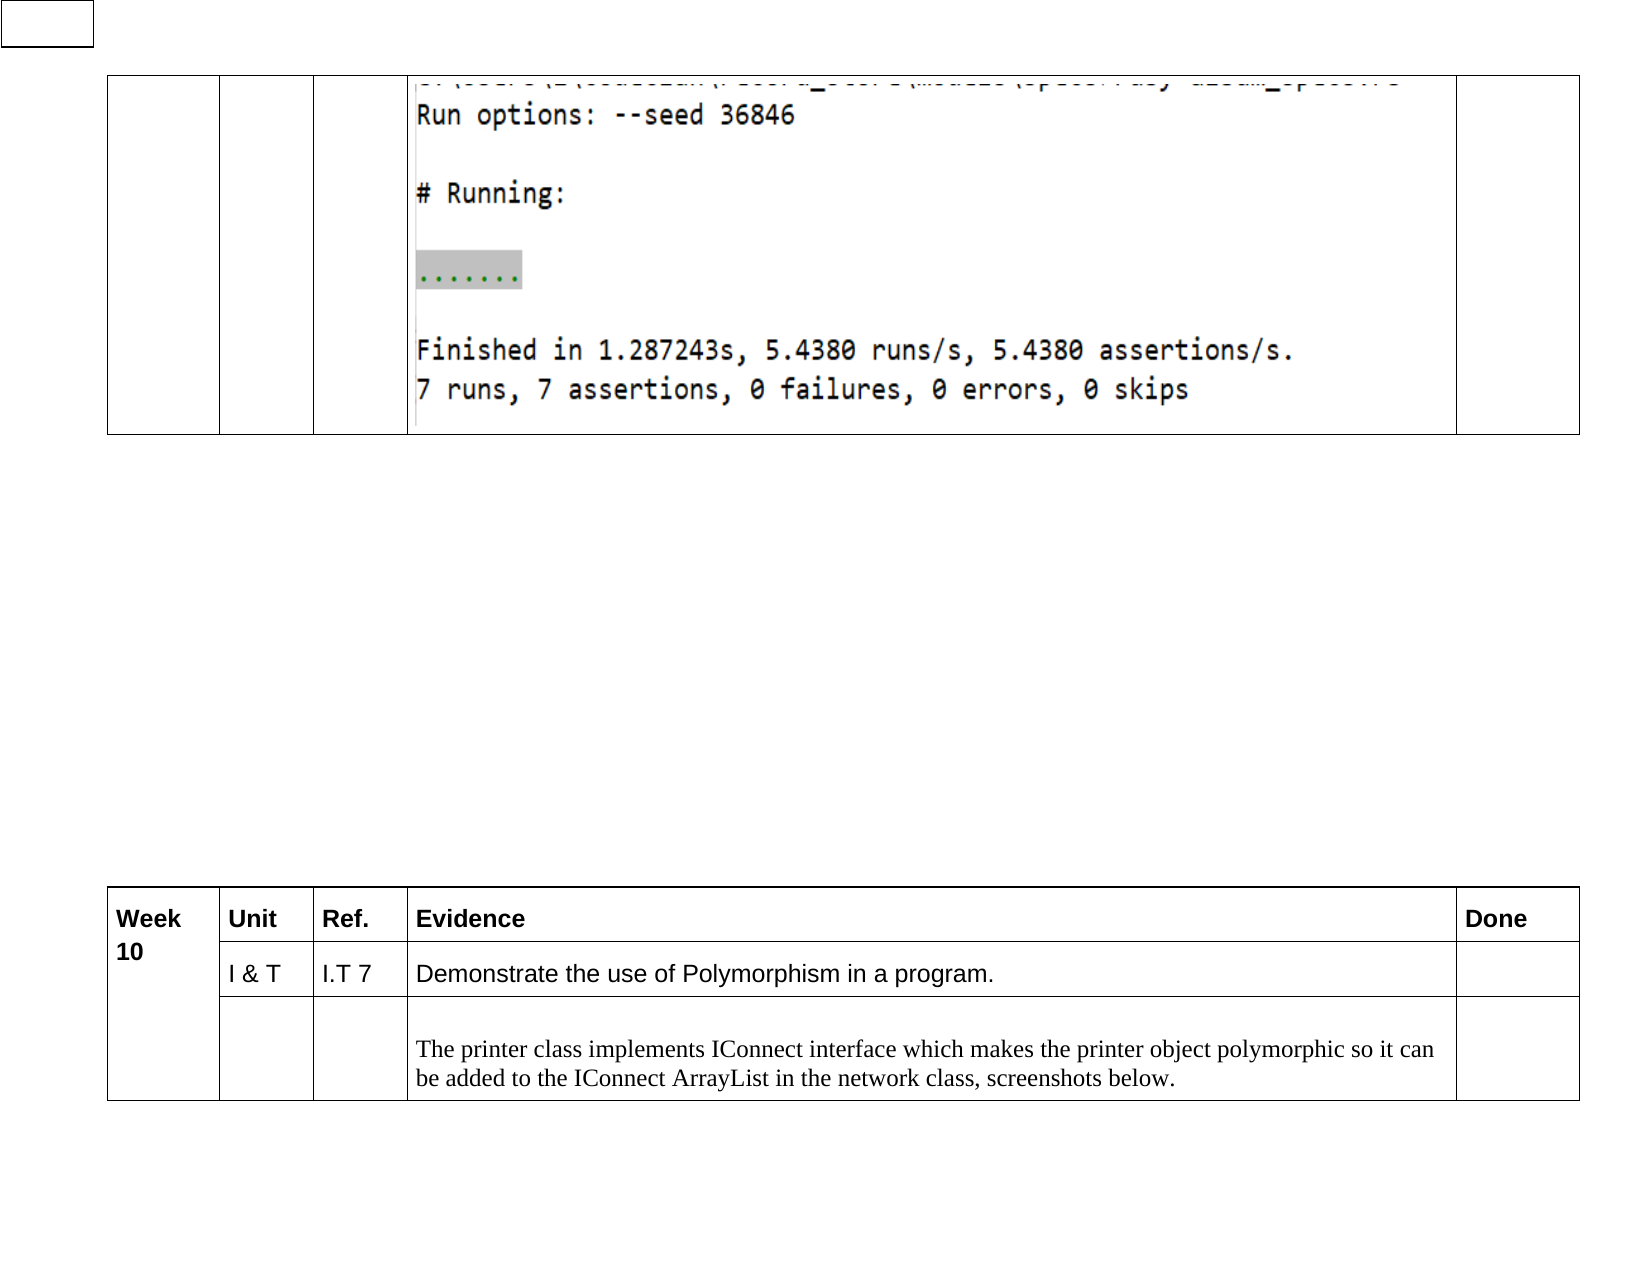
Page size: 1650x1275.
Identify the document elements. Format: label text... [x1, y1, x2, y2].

table_cell I.T 7 [314, 942, 407, 996]
table_cell [1457, 942, 1579, 996]
table_cell [314, 997, 407, 1100]
table_cell [314, 76, 407, 434]
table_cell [408, 76, 1456, 434]
table_header Done [1457, 888, 1579, 941]
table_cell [408, 997, 1456, 1100]
table_cell I & T [220, 942, 313, 996]
table_cell [220, 997, 313, 1100]
table_cell Demonstrate the use of Polymorphism in a program. [408, 942, 1456, 996]
table_cell [108, 76, 219, 434]
table_header Ref. [314, 888, 407, 941]
picture [415, 84, 1454, 426]
table_cell [1457, 997, 1579, 1100]
table_cell [220, 76, 313, 434]
table_header Unit [220, 888, 313, 941]
table_header Week 10 [108, 888, 219, 1100]
table_header Evidence [408, 888, 1456, 941]
table_cell [1457, 76, 1579, 434]
